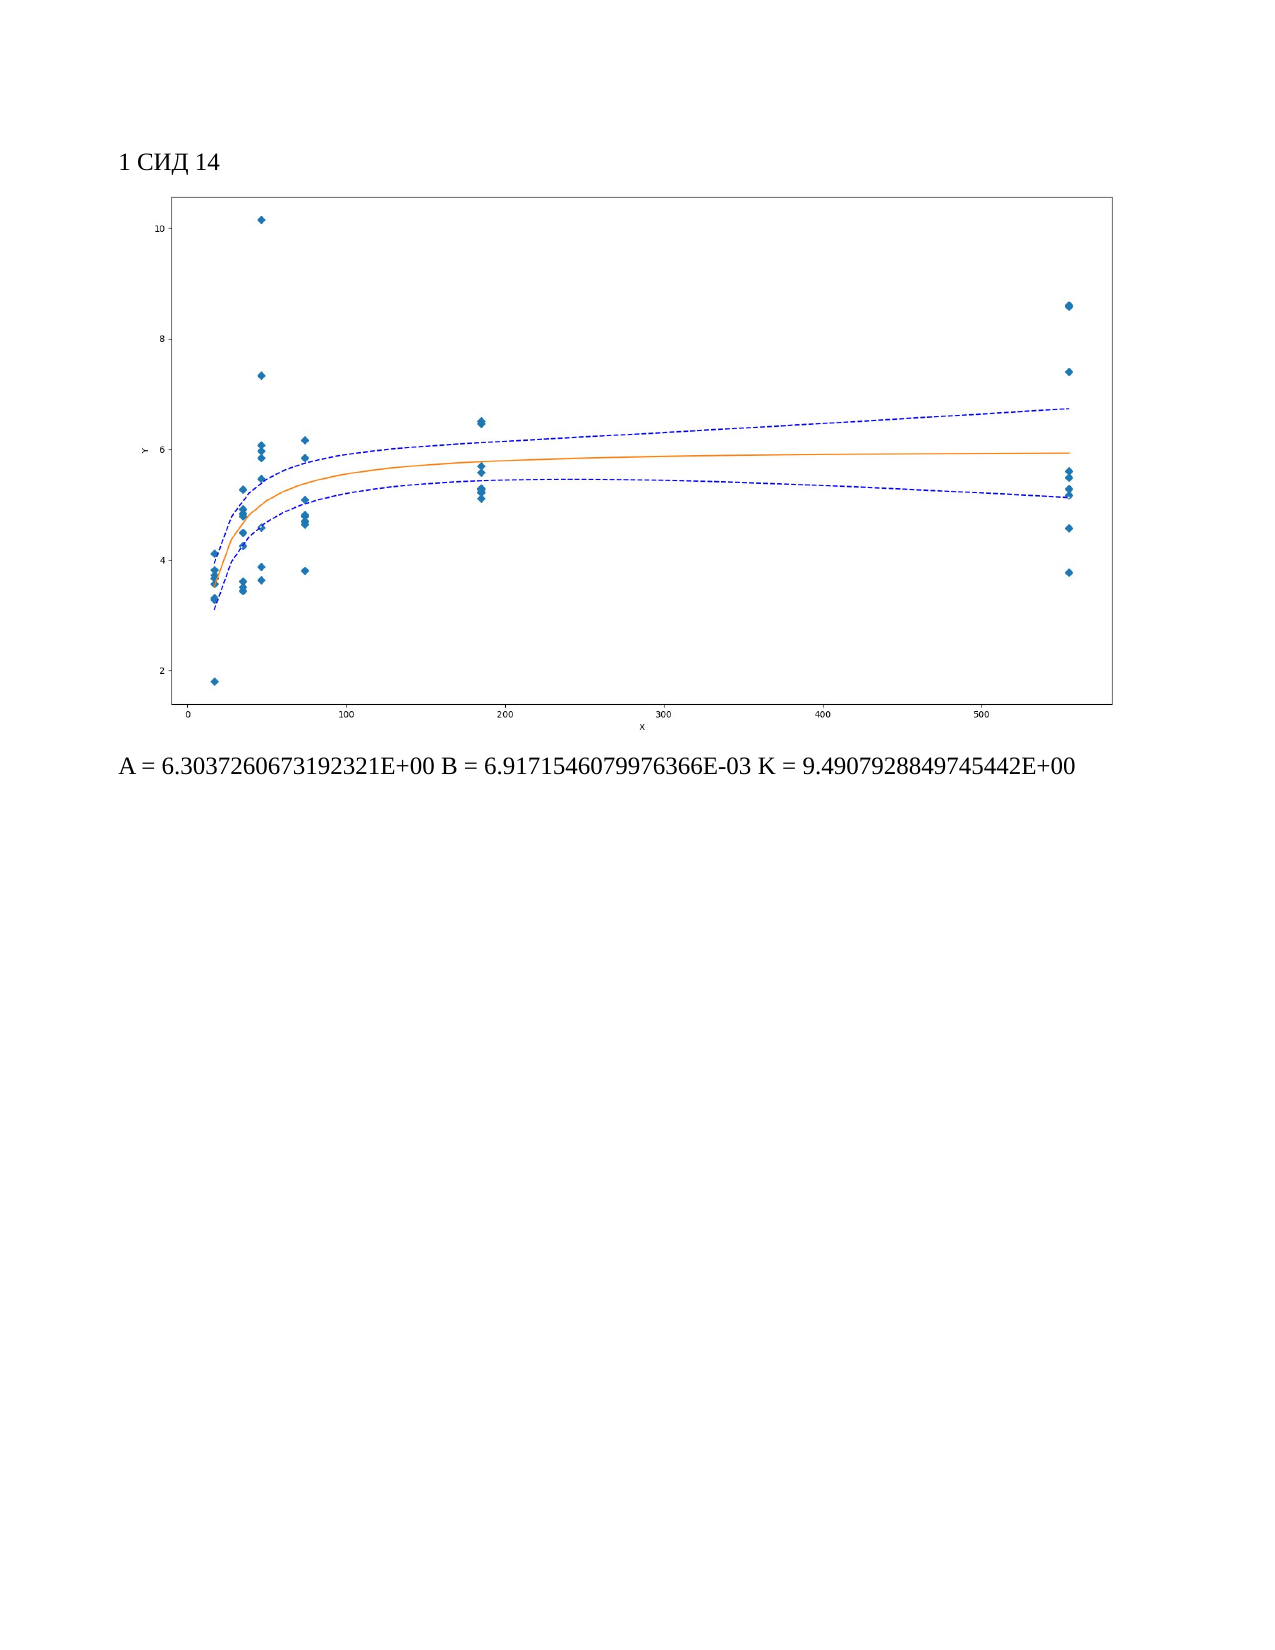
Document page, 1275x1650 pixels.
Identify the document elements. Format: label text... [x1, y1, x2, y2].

picture [118, 175, 1157, 752]
text A = 6.3037260673192321E+00 B = 6.9171546079976366E-03 K = 9.4907928849745442E+00 [118, 752, 1157, 780]
text 1 СИД 14 [118, 147, 1157, 175]
